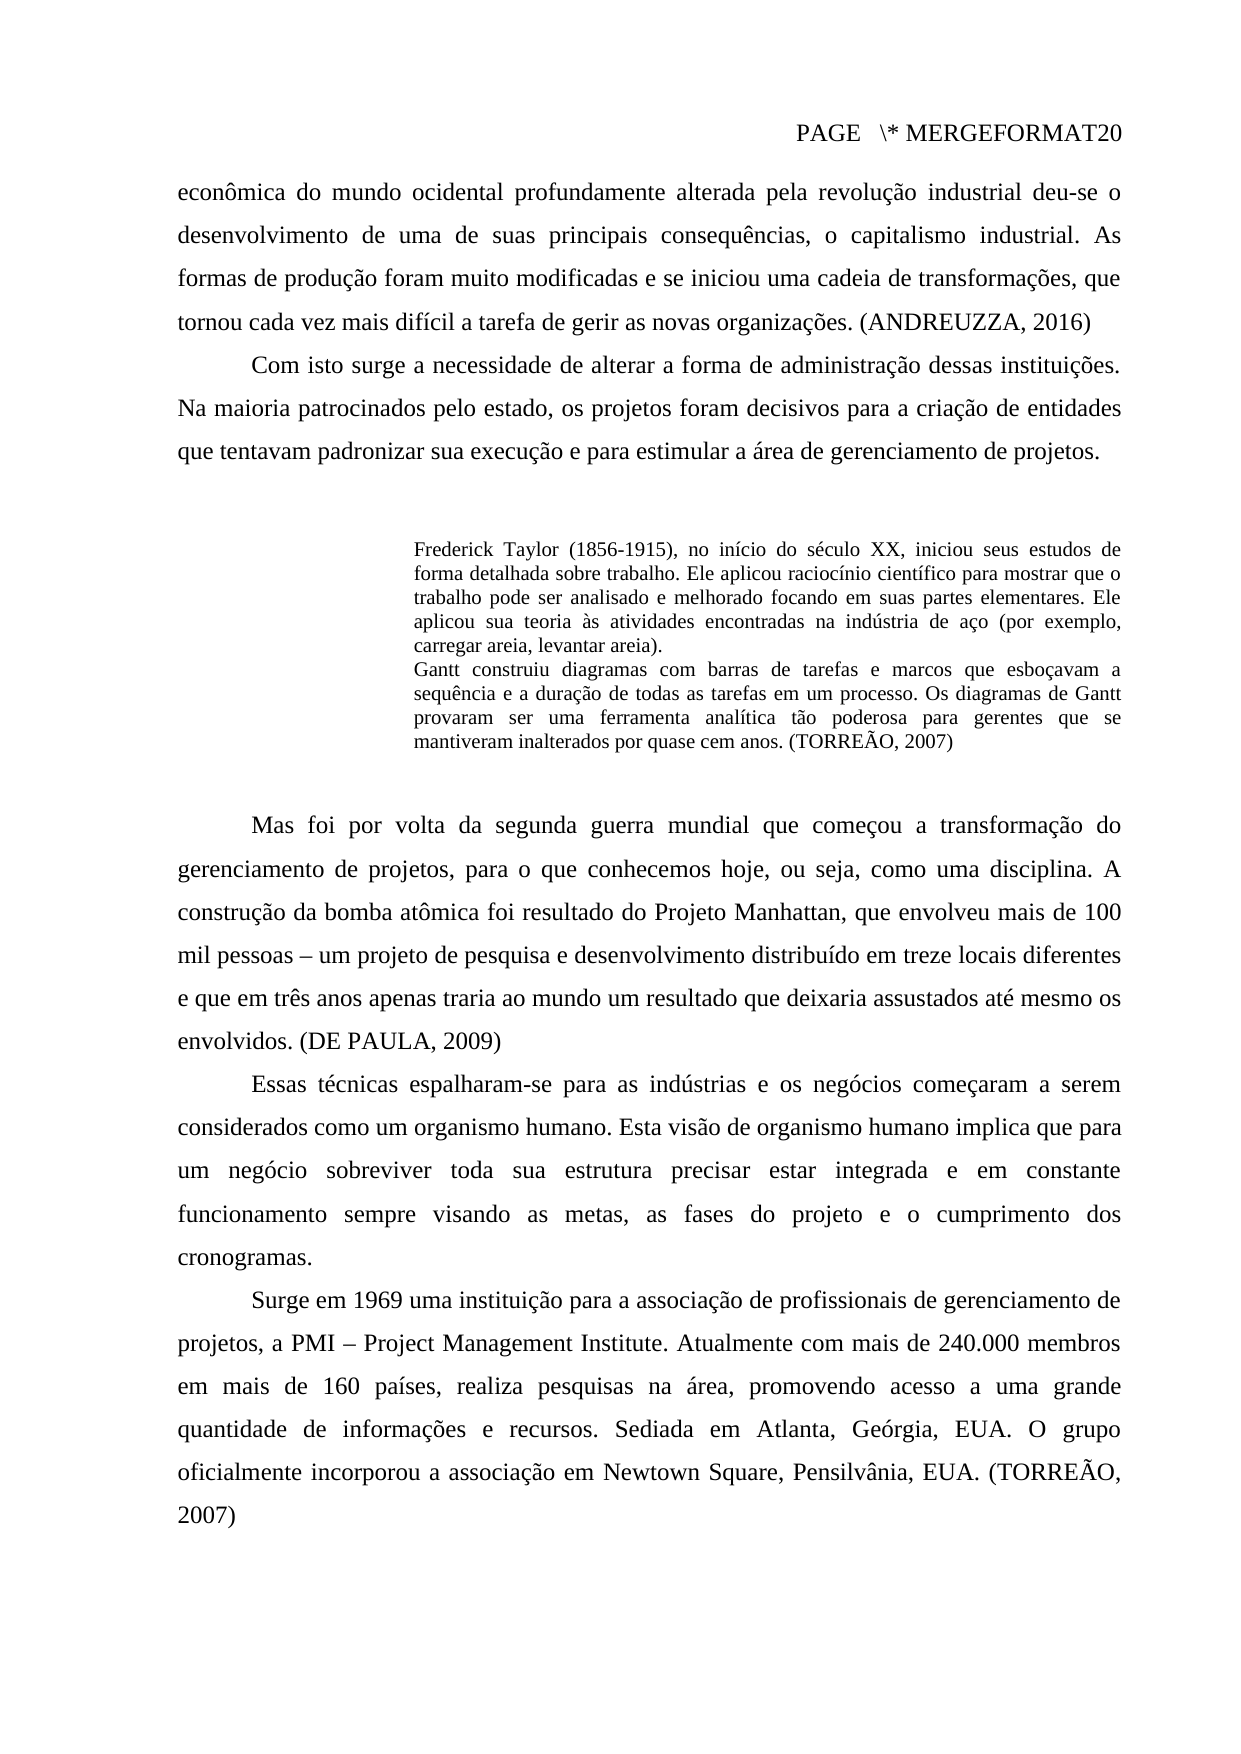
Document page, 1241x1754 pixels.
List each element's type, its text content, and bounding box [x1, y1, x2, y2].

text Frederick Taylor (1856-1915), no início do século XX, iniciou seus estudos de forma detalhada sobre trabalho. Ele aplicou raciocínio científico para mostrar que o trabalho pode ser analisado e melhorado focando em suas partes elementares. Ele aplicou sua teoria às atividades encontradas na indústria de aço (por exemplo, carregar areia, levantar areia). [413, 537, 1122, 657]
text Com isto surge a necessidade de alterar a forma de administração dessas instituições. Na maioria patrocinados pelo estado, os projetos foram decisivos para a criação de entidades que tentavam padronizar sua execução e para estimular a área de gerenciamento de projetos. [177, 350, 1122, 465]
text Essas técnicas espalharam-se para as indústrias e os negócios começaram a serem considerados como um organismo humano. Esta visão de organismo humano implica que para um negócio sobreviver toda sua estrutura precisar estar integrada e em constante funcionamento sempre visando as metas, as fases do projeto e o cumprimento dos cronogramas. [177, 1069, 1122, 1271]
text Mas foi por volta da segunda guerra mundial que começou a transformação do gerenciamento de projetos, para o que conhecemos hoje, ou seja, como uma disciplina. A construção da bomba atômica foi resultado do Projeto Manhattan, que envolveu mais de 100 mil pessoas – um projeto de pesquisa e desenvolvimento distribuído em treze locais diferentes e que em três anos apenas traria ao mundo um resultado que deixaria assustados até mesmo os envolvidos. (DE PAULA, 2009) [177, 811, 1122, 1055]
text Gantt construiu diagramas com barras de tarefas e marcos que esboçavam a sequência e a duração de todas as tarefas em um processo. Os diagramas de Gantt provaram ser uma ferramenta analítica tão poderosa para gerentes que se mantiveram inalterados por quase cem anos. (TORREÃO, 2007) [413, 657, 1122, 753]
text Surge em 1969 uma instituição para a associação de profissionais de gerenciamento de projetos, a PMI – Project Management Institute. Atualmente com mais de 240.000 membros em mais de 160 países, realiza pesquisas na área, promovendo acesso a uma grande quantidade de informações e recursos. Sediada em Atlanta, Geórgia, EUA. O grupo oficialmente incorporou a associação em Newtown Square, Pensilvânia, EUA. (TORREÃO, 2007) [177, 1285, 1122, 1529]
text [177, 177, 1122, 335]
